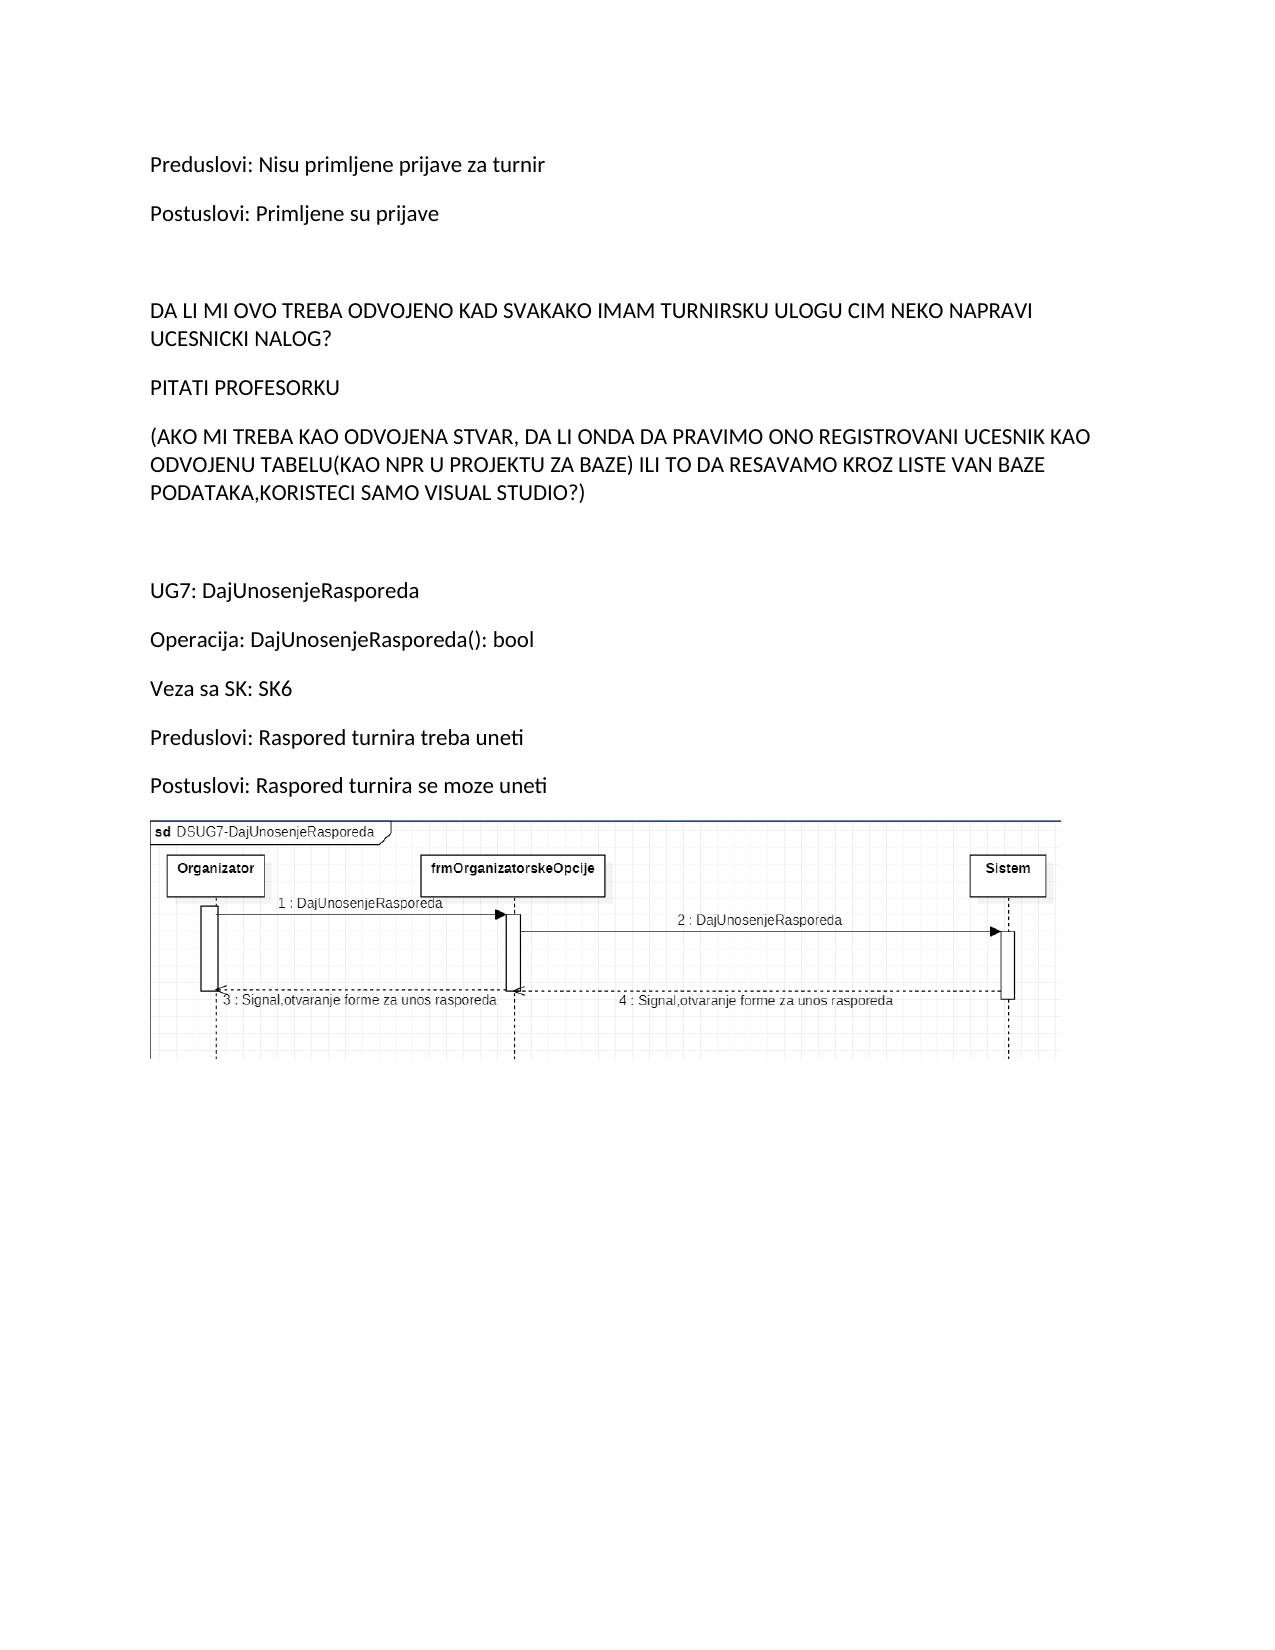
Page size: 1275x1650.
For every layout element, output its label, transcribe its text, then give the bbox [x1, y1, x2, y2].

text Preduslovi: Nisu primljene prijave za turnir [150, 150, 1125, 178]
picture [150, 820, 1062, 1059]
text Postuslovi: Primljene su prijave [150, 199, 1125, 227]
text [150, 297, 1125, 353]
text Postuslovi: Raspored turnira se moze uneti [150, 771, 1125, 799]
text (AKO MI TREBA KAO ODVOJENA STVAR, DA LI ONDA DA PRAVIMO ONO REGISTROVANI UCESNIK KAO ODVOJENU TABELU(KAO NPR U PROJEKTU ZA BAZE) ILI TO DA RESAVAMO KROZ LISTE VAN BAZE PODATAKA,KORISTECI SAMO VISUAL STUDIO?) [150, 422, 1125, 506]
text Preduslovi: Raspored turnira treba uneti [150, 723, 1125, 751]
text Veza sa SK: SK6 [150, 674, 1125, 702]
text UG7: DajUnosenjeRasporeda [150, 576, 1125, 604]
text PITATI PROFESORKU [150, 373, 1125, 401]
text Operacija: DajUnosenjeRasporeda(): bool [150, 625, 1125, 653]
